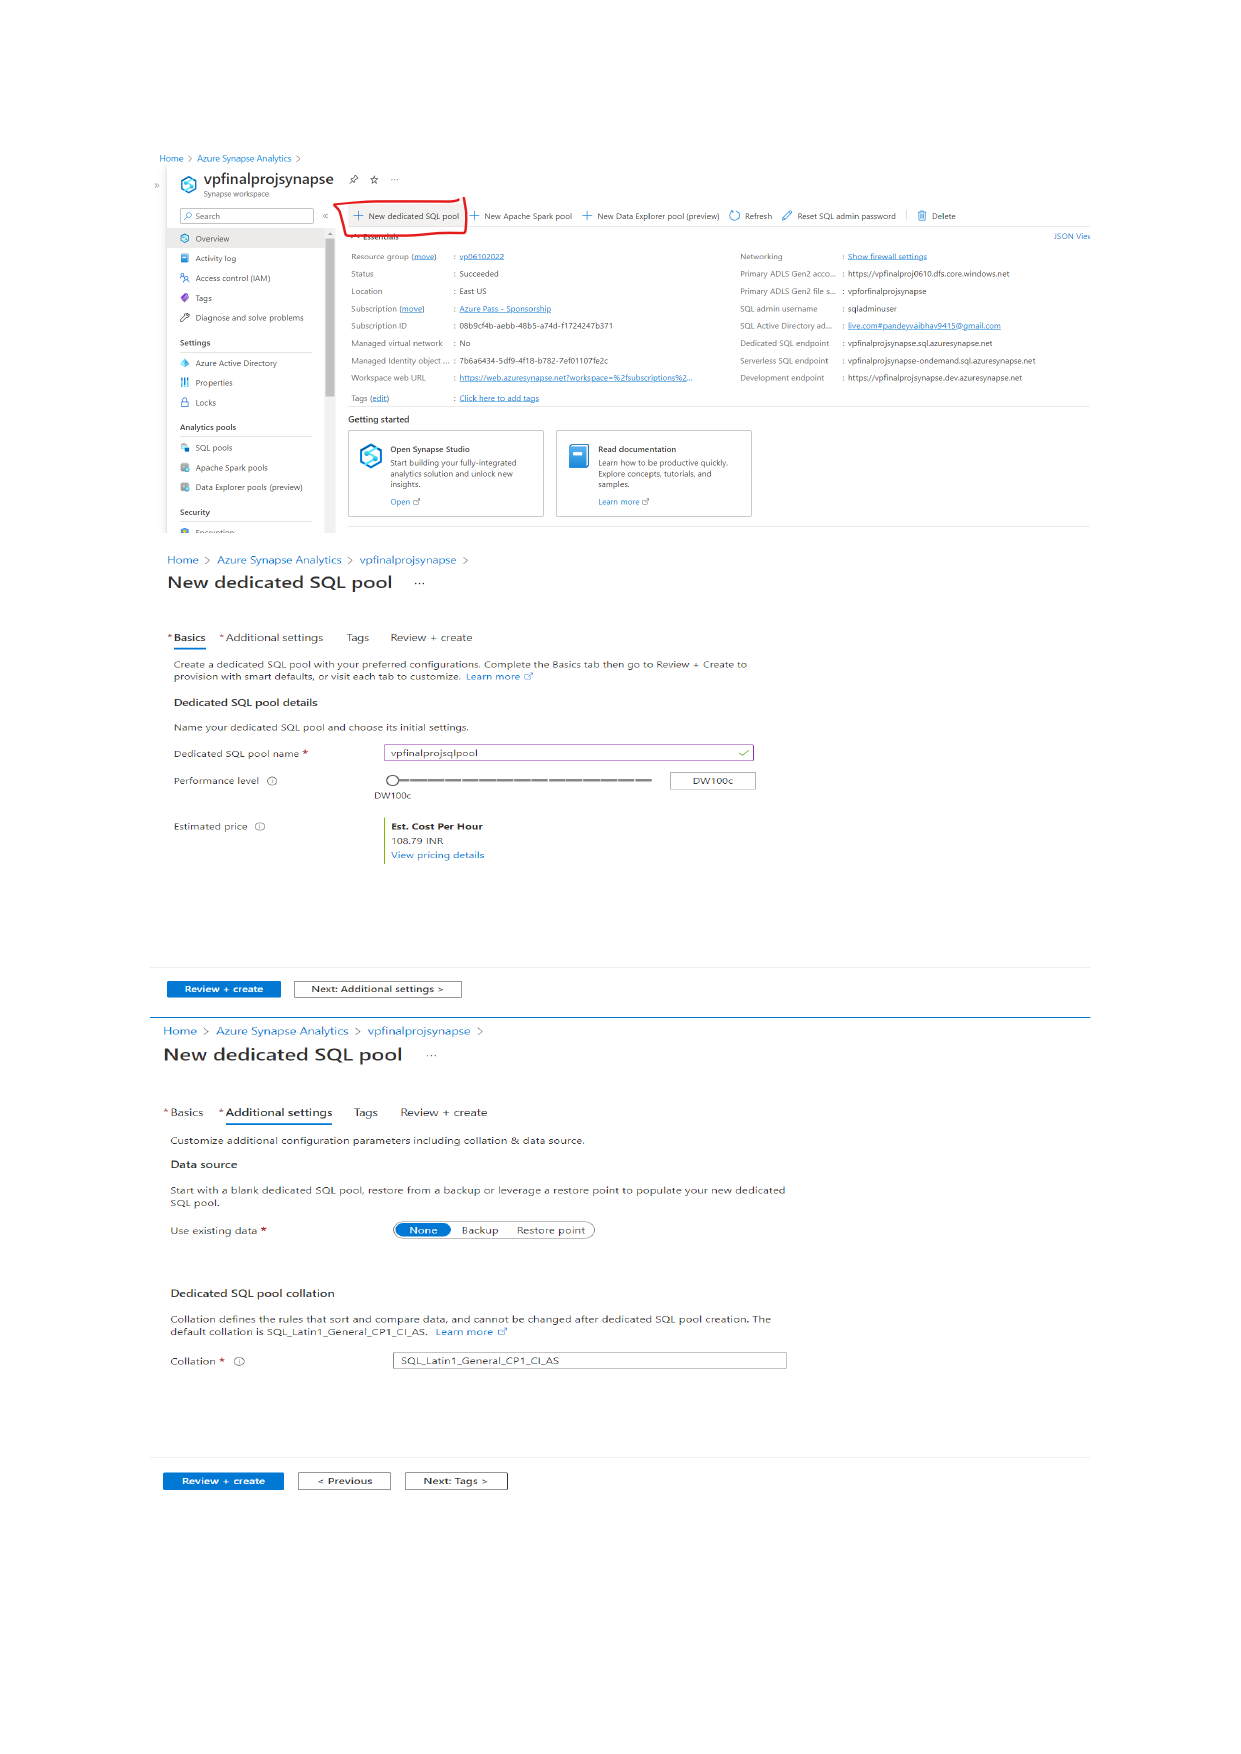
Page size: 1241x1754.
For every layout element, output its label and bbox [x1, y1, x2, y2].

picture [150, 1017, 1091, 1499]
picture [150, 551, 1091, 999]
picture [150, 150, 1091, 533]
